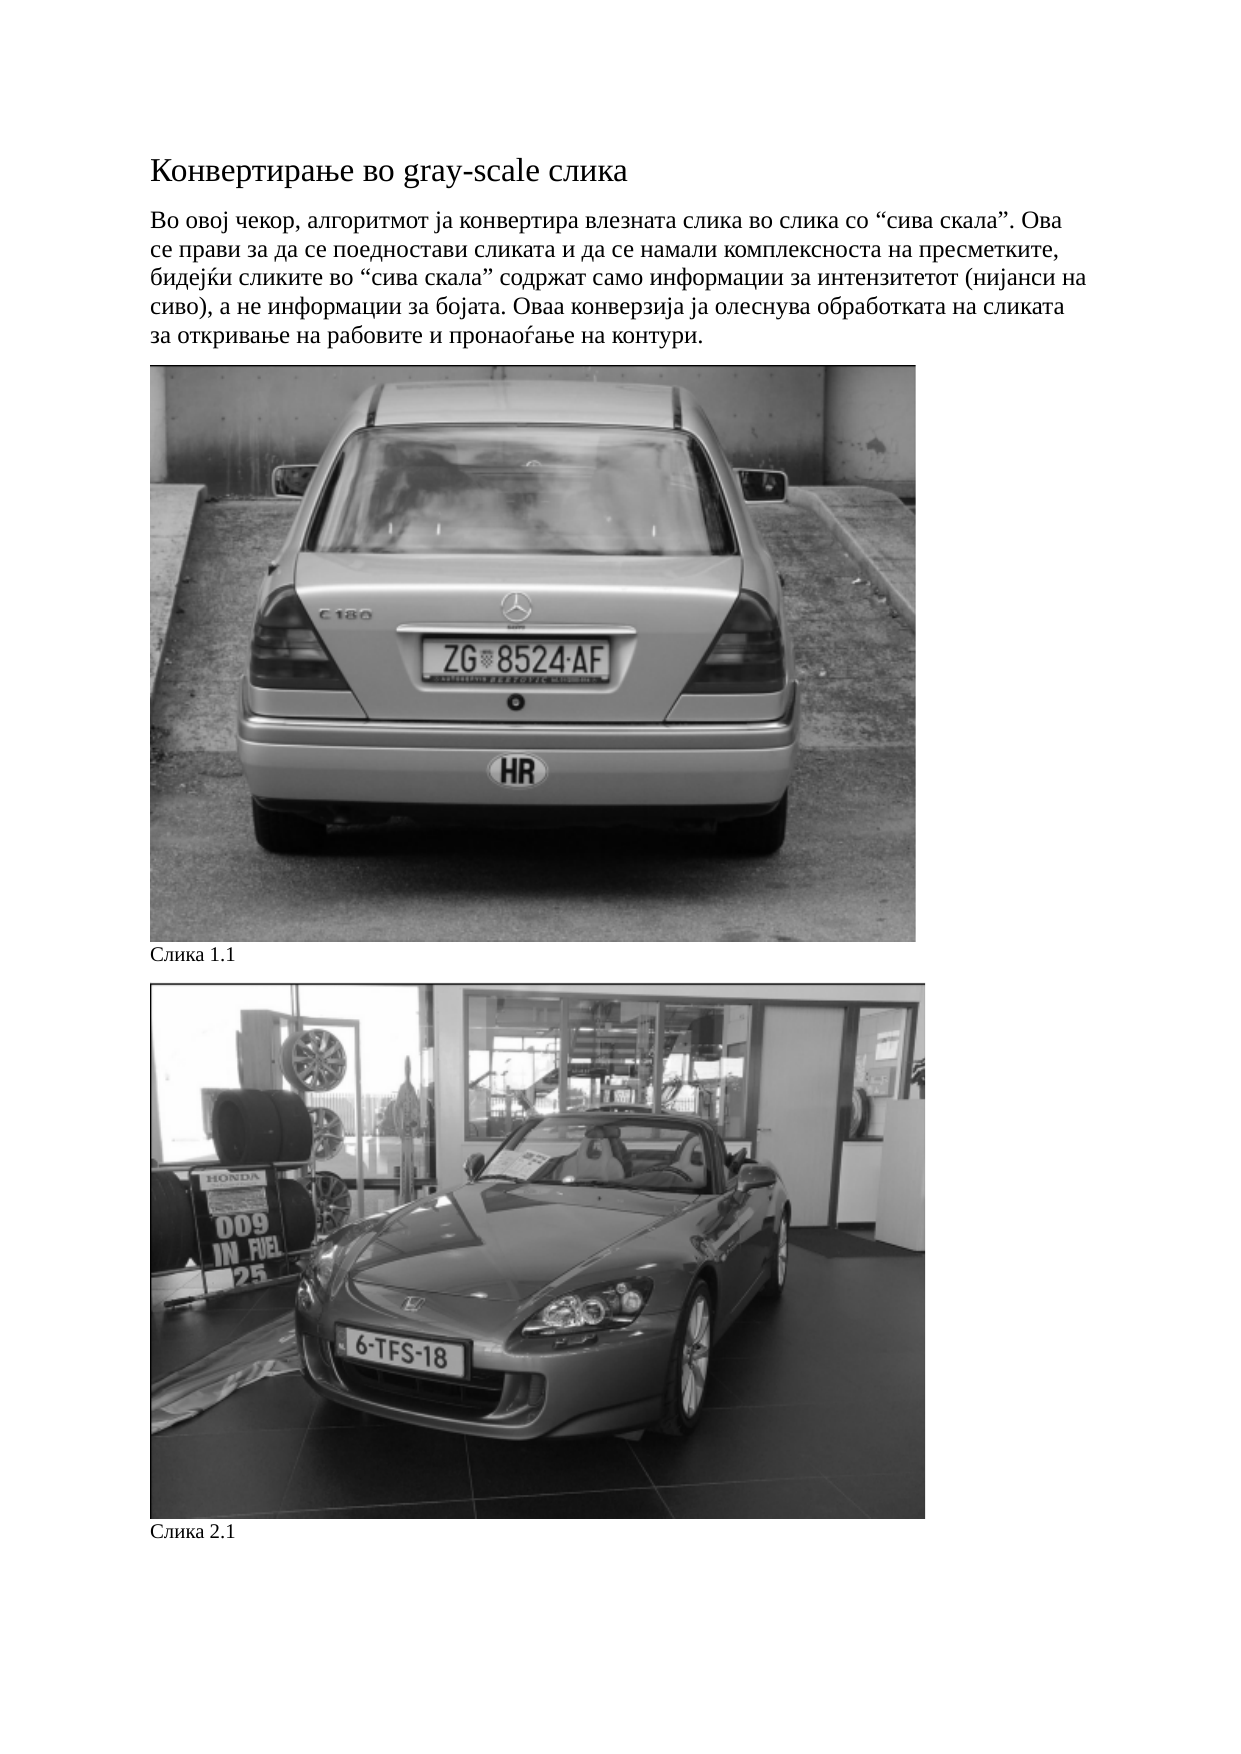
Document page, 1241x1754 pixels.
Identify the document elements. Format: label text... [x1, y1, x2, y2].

text Конвертирање во gray-scale слика [150, 150, 1090, 188]
text Во овој чекор, алгоритмот ја конвертира влезната слика во слика со “сива скала”. Ова се прави за да се поедностави сликата и да се намали комплексноста на пресметките, бидејќи сликите во “сива скала” содржат само информации за интензитетот (нијанси на сиво), а не информации за бојата. Оваа конверзија ја олеснува обработката на сликата за откривање на рабовите и пронаоѓање на контури. [150, 205, 1090, 349]
picture [150, 365, 916, 942]
picture [150, 982, 926, 1519]
